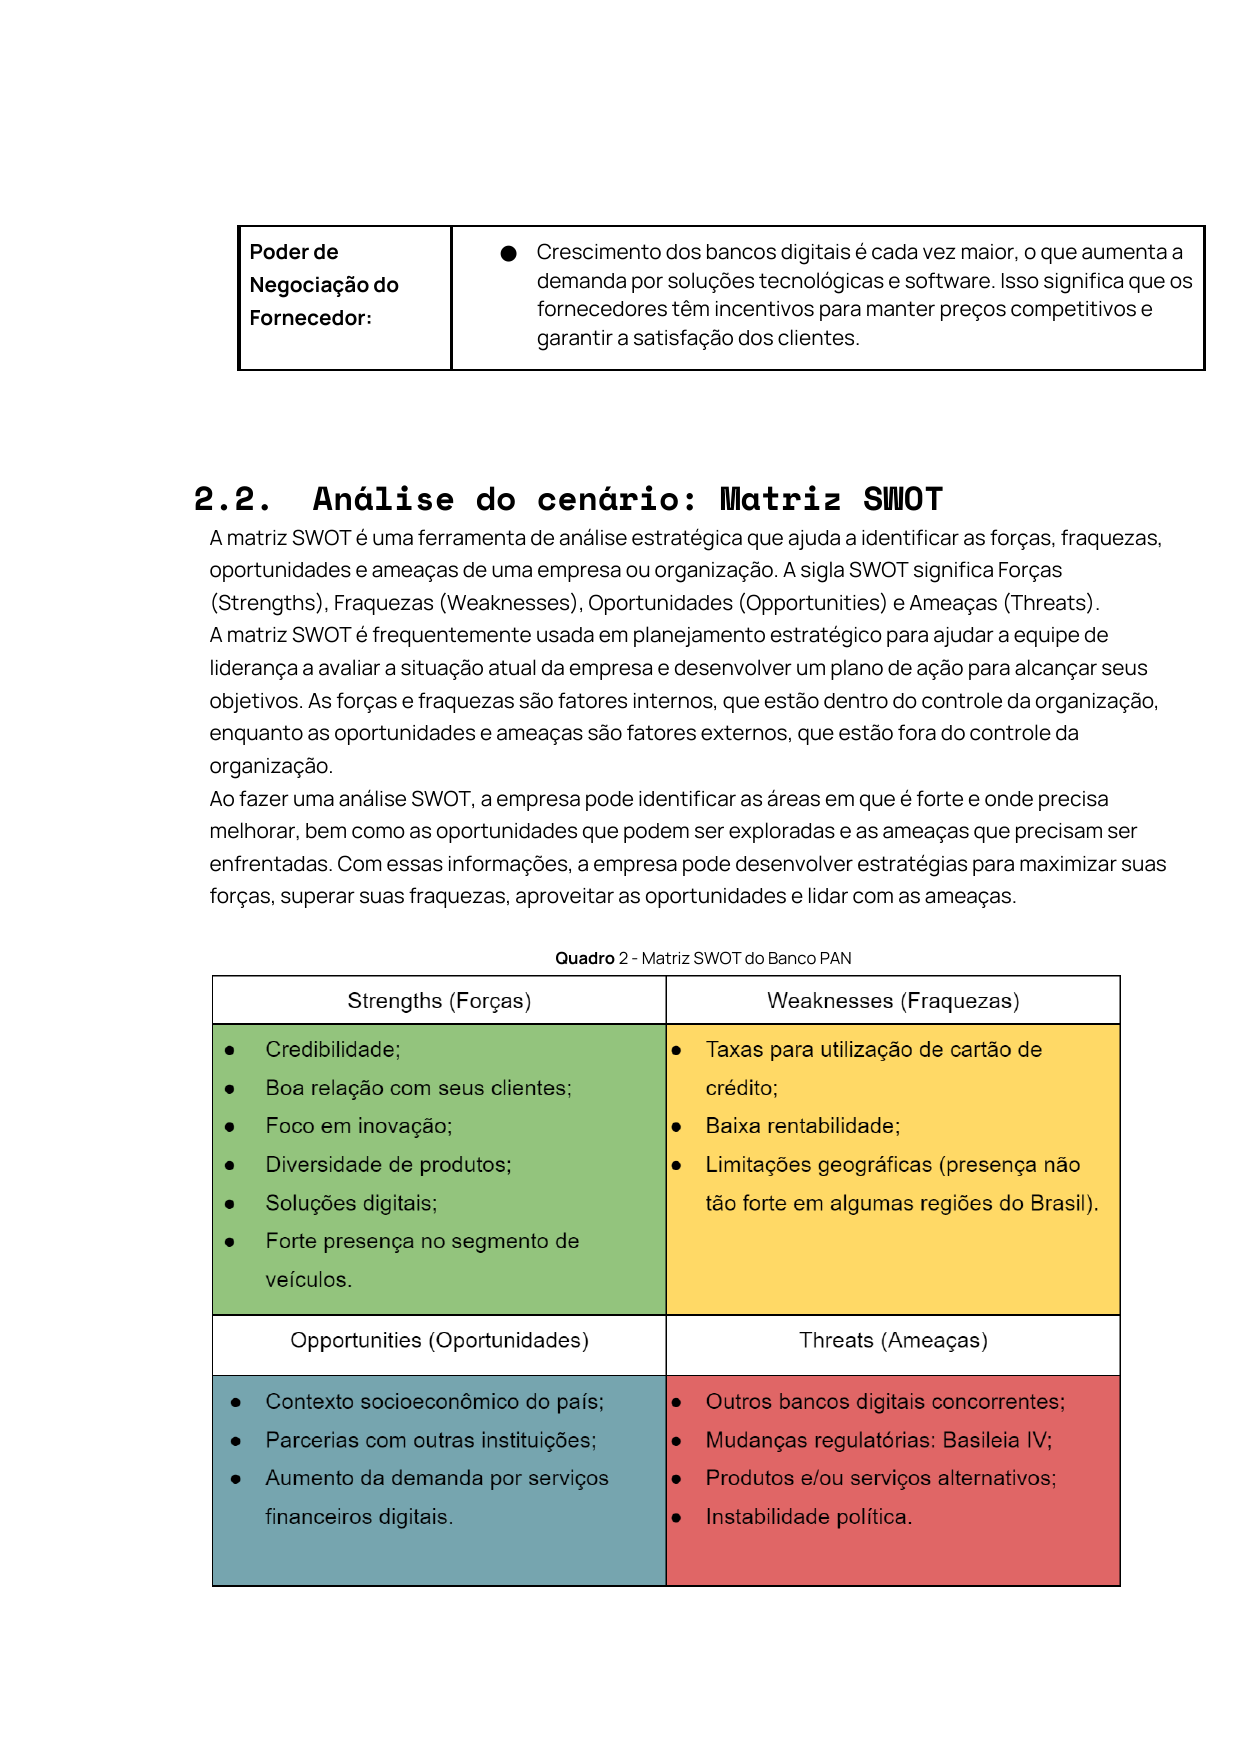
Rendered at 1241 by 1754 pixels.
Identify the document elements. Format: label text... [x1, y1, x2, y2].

table_cell Poder de Negociação do Fornecedor: [241, 227, 450, 369]
text A matriz SWOT é frequentemente usada em planejamento estratégico para ajudar a equipe de liderança a avaliar a situação atual da empresa e desenvolver um plano de ação para alcançar seus objetivos. As forças e fraquezas são fatores internos, que estão dentro do controle da organização, enquanto as oportunidades e ameaças são fatores externos, que estão fora do controle da organização. [209, 621, 1170, 779]
text Ao fazer uma análise SWOT, a empresa pode identificar as áreas em que é forte e onde precisa melhorar, bem como as oportunidades que podem ser exploradas e as ameaças que precisam ser enfrentadas. Com essas informações, a empresa pode desenvolver estratégias para maximizar suas forças, superar suas fraquezas, aproveitar as oportunidades e lidar com as ameaças. [209, 784, 1170, 910]
text A matriz SWOT é uma ferramenta de análise estratégica que ajuda a identificar as forças, fraquezas, oportunidades e ameaças de uma empresa ou organização. A sigla SWOT significa Forças (Strengths), Fraquezas (Weaknesses), Oportunidades (Opportunities) e Ameaças (Threats). [209, 523, 1170, 617]
table_cell Crescimento dos bancos digitais é cada vez maior, o que aumenta a demanda por soluções tecnológicas e software. Isso significa que os fornecedores têm incentivos para manter preços competitivos e garantir a satisfação dos clientes. [453, 227, 1203, 369]
picture [209, 973, 1123, 1588]
subtitle Análise do cenário: Matriz SWOT [275, 473, 1170, 523]
